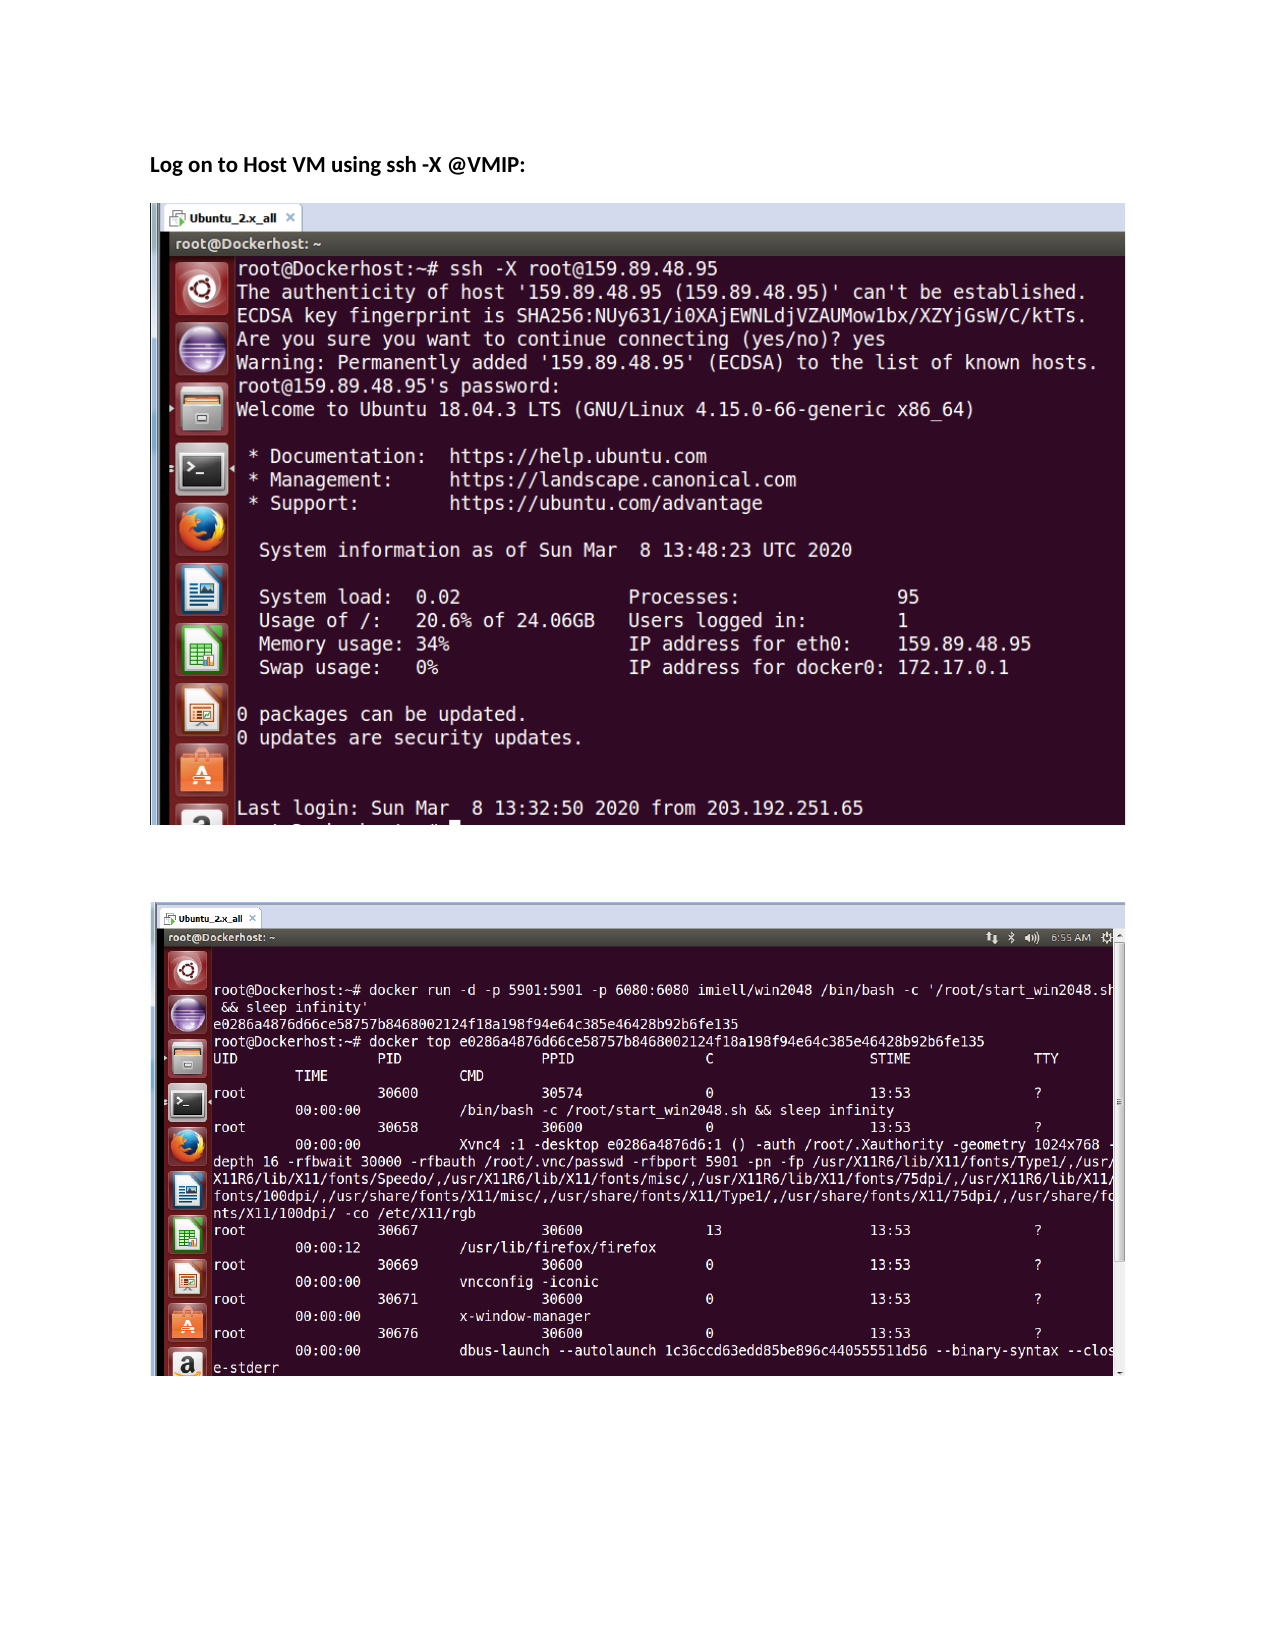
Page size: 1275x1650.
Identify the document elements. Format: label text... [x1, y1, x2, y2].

picture [150, 902, 1125, 1376]
text Log on to Host VM using ssh -X @VMIP: [150, 150, 1125, 178]
picture [150, 203, 1125, 825]
